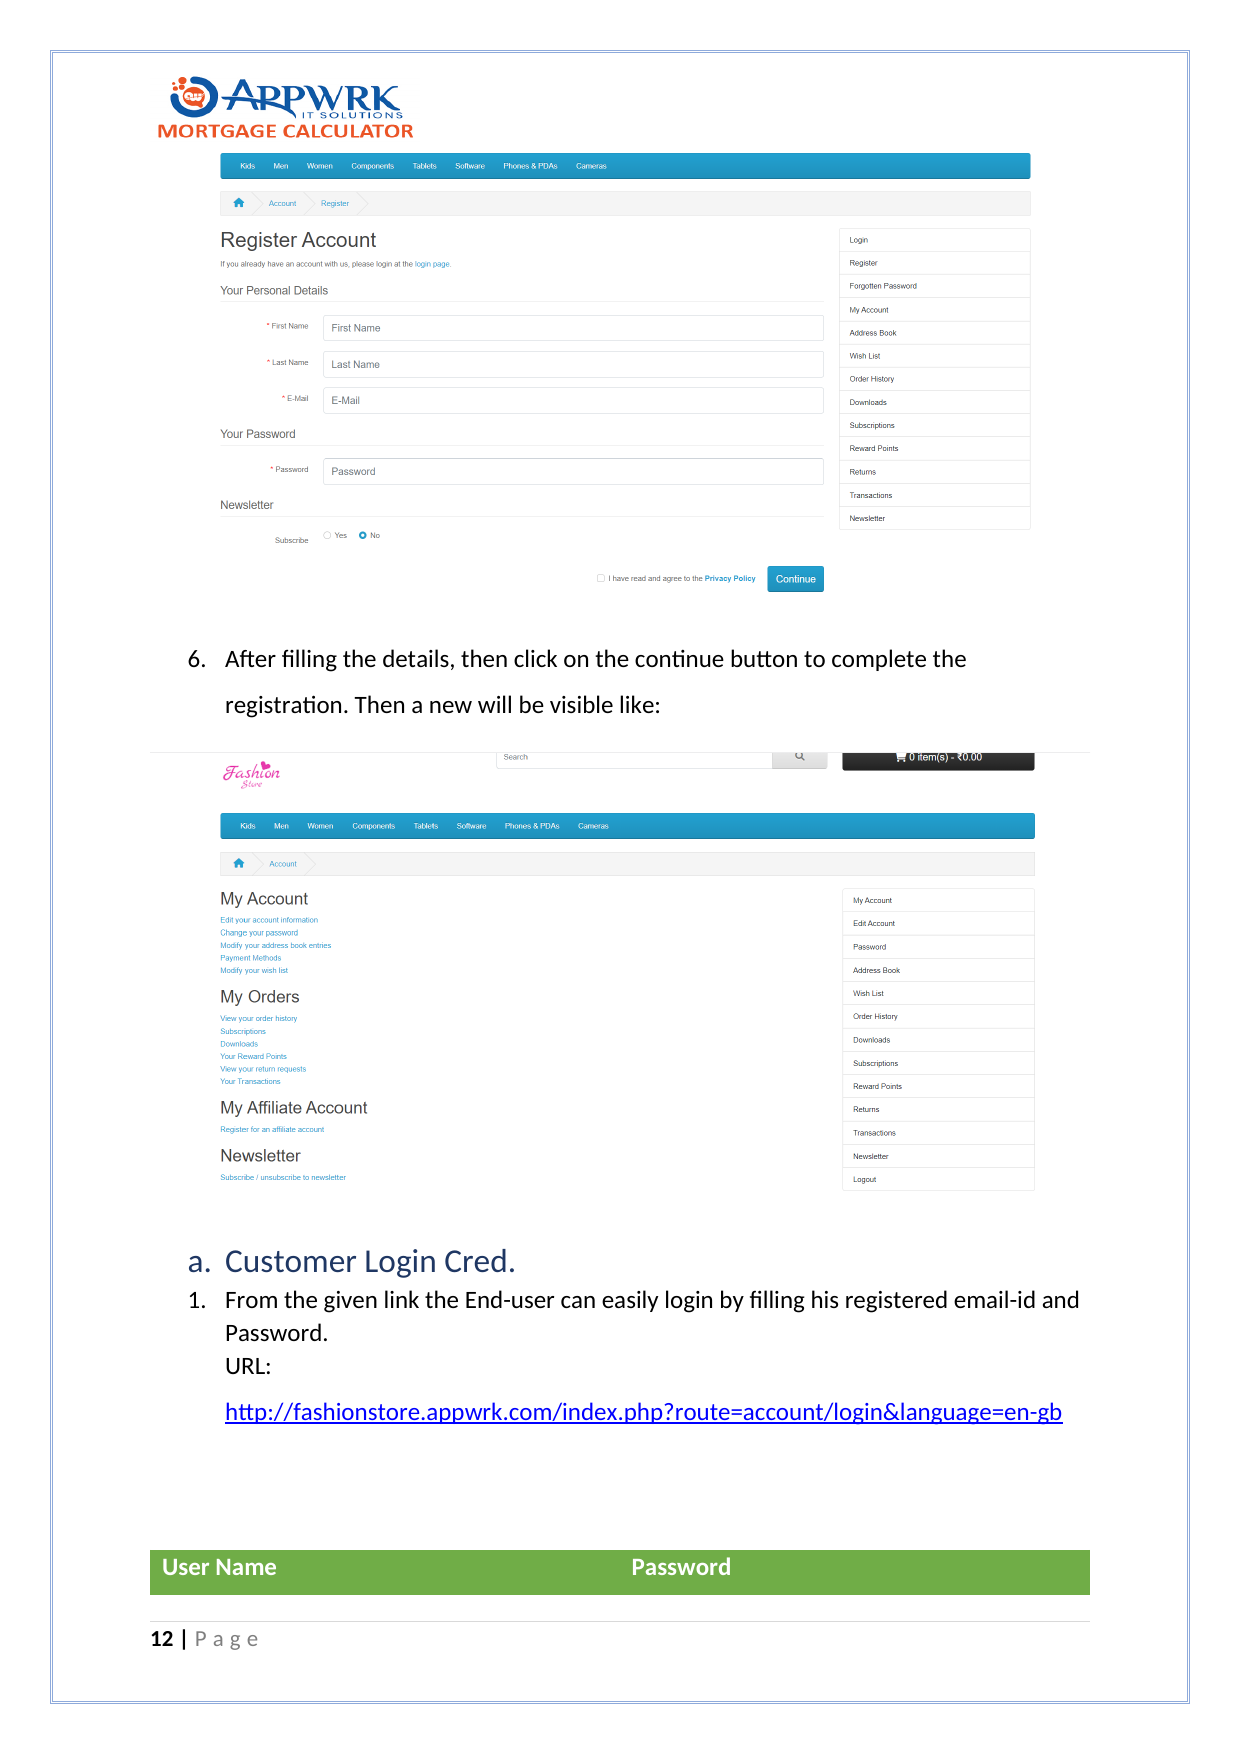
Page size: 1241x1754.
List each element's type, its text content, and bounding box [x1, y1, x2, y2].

picture [150, 751, 1091, 1210]
subtitle Customer Login Cred. [187, 1240, 1090, 1281]
list After filling the details, then click on the continue button to complete the registration. Then a new will be visible like: [187, 643, 1090, 719]
list From the given link the End-user can easily login by filling his registered email-id and Password. [187, 1284, 1090, 1348]
picture [150, 150, 1091, 613]
list URL: http://fashionstore.appwrk.com/index.php?route=account/login&language=en-gb [225, 1350, 1090, 1426]
table_header User Name [151, 1551, 620, 1594]
table_header Password [621, 1551, 1089, 1594]
picture [150, 73, 420, 142]
